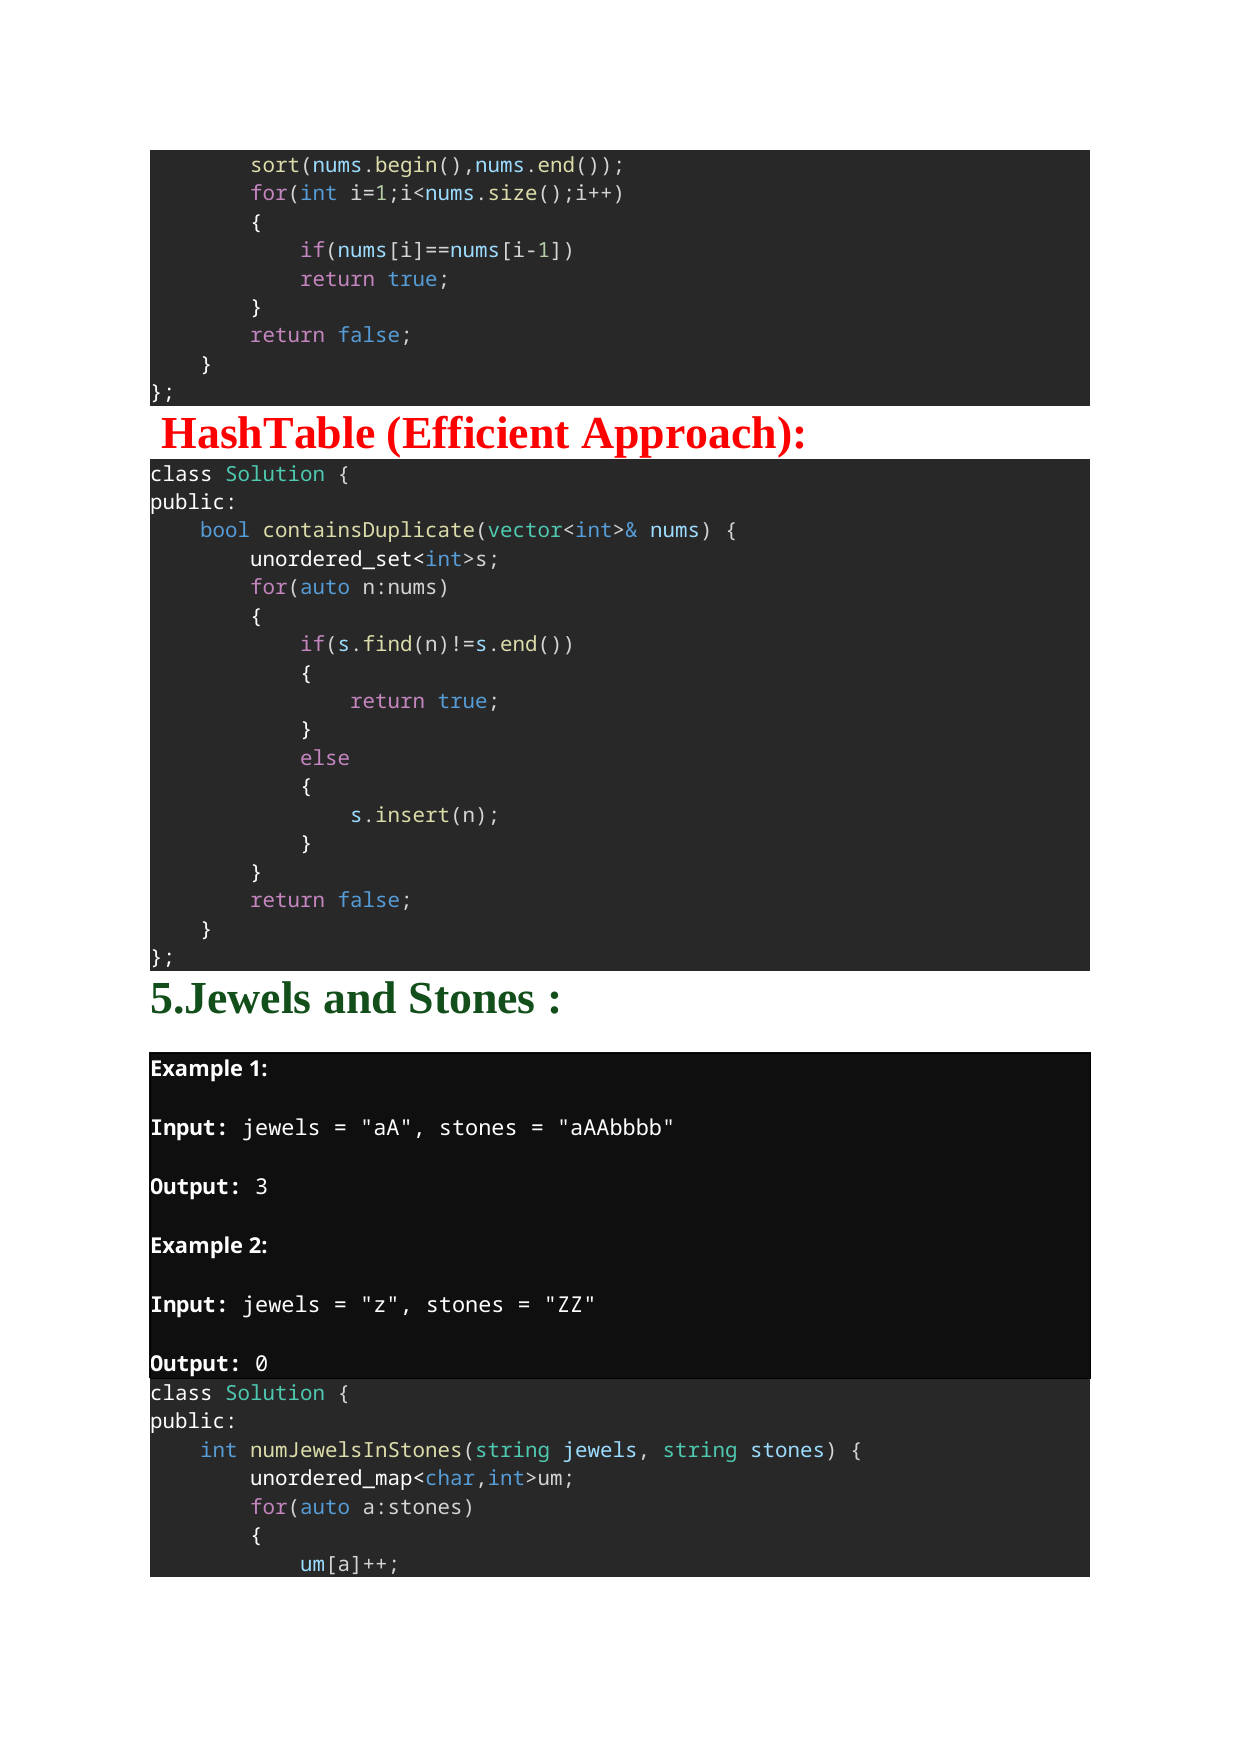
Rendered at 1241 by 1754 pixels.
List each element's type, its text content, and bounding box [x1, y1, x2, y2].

text return true; [150, 686, 1090, 714]
text bool containsDuplicate(vector<int>& nums) { [150, 516, 1090, 544]
text { [150, 771, 1090, 800]
text { [150, 207, 1090, 235]
text Example 1: [151, 1054, 1090, 1083]
text { [150, 1520, 1090, 1549]
text } [150, 828, 1090, 857]
text } [150, 714, 1090, 743]
text }; [150, 377, 1090, 406]
text s.insert(n); [150, 800, 1090, 828]
text return true; [150, 264, 1090, 292]
list 5.Jewels and Stones : [150, 971, 1090, 1023]
text { [150, 601, 1090, 629]
text int numJewelsInStones(string jewels, string stones) { [150, 1435, 1090, 1463]
text unordered_map<char,int>um; [150, 1463, 1090, 1492]
text } [150, 292, 1090, 321]
text Input: jewels = "aA", stones = "aAAbbbb" [151, 1111, 1090, 1142]
text Output: 0 [151, 1347, 1090, 1378]
text for(int i=1;i<nums.size();i++) [150, 178, 1090, 207]
text for(auto n:nums) [150, 572, 1090, 601]
text public: [150, 487, 1090, 516]
text } [150, 349, 1090, 377]
text }; [150, 942, 1090, 971]
text for(auto a:stones) [150, 1492, 1090, 1520]
text if(nums[i]==nums[i-1]) [150, 235, 1090, 264]
text return false; [150, 321, 1090, 349]
text return false; [150, 885, 1090, 914]
text Example 2: [151, 1229, 1090, 1259]
text um[a]++; [150, 1549, 1090, 1577]
text else [150, 743, 1090, 771]
text class Solution { [150, 1379, 1090, 1406]
text public: [150, 1406, 1090, 1435]
text class Solution { [150, 459, 1090, 487]
text { [150, 658, 1090, 686]
text } [150, 914, 1090, 942]
text sort(nums.begin(),nums.end()); [150, 150, 1090, 178]
text Input: jewels = "z", stones = "ZZ" [151, 1288, 1090, 1318]
text Output: 3 [151, 1170, 1090, 1201]
text if(s.find(n)!=s.end()) [150, 629, 1090, 658]
text } [150, 857, 1090, 885]
text unordered_set<int>s; [150, 544, 1090, 572]
list HashTable (Efficient Approach): [150, 406, 1090, 459]
